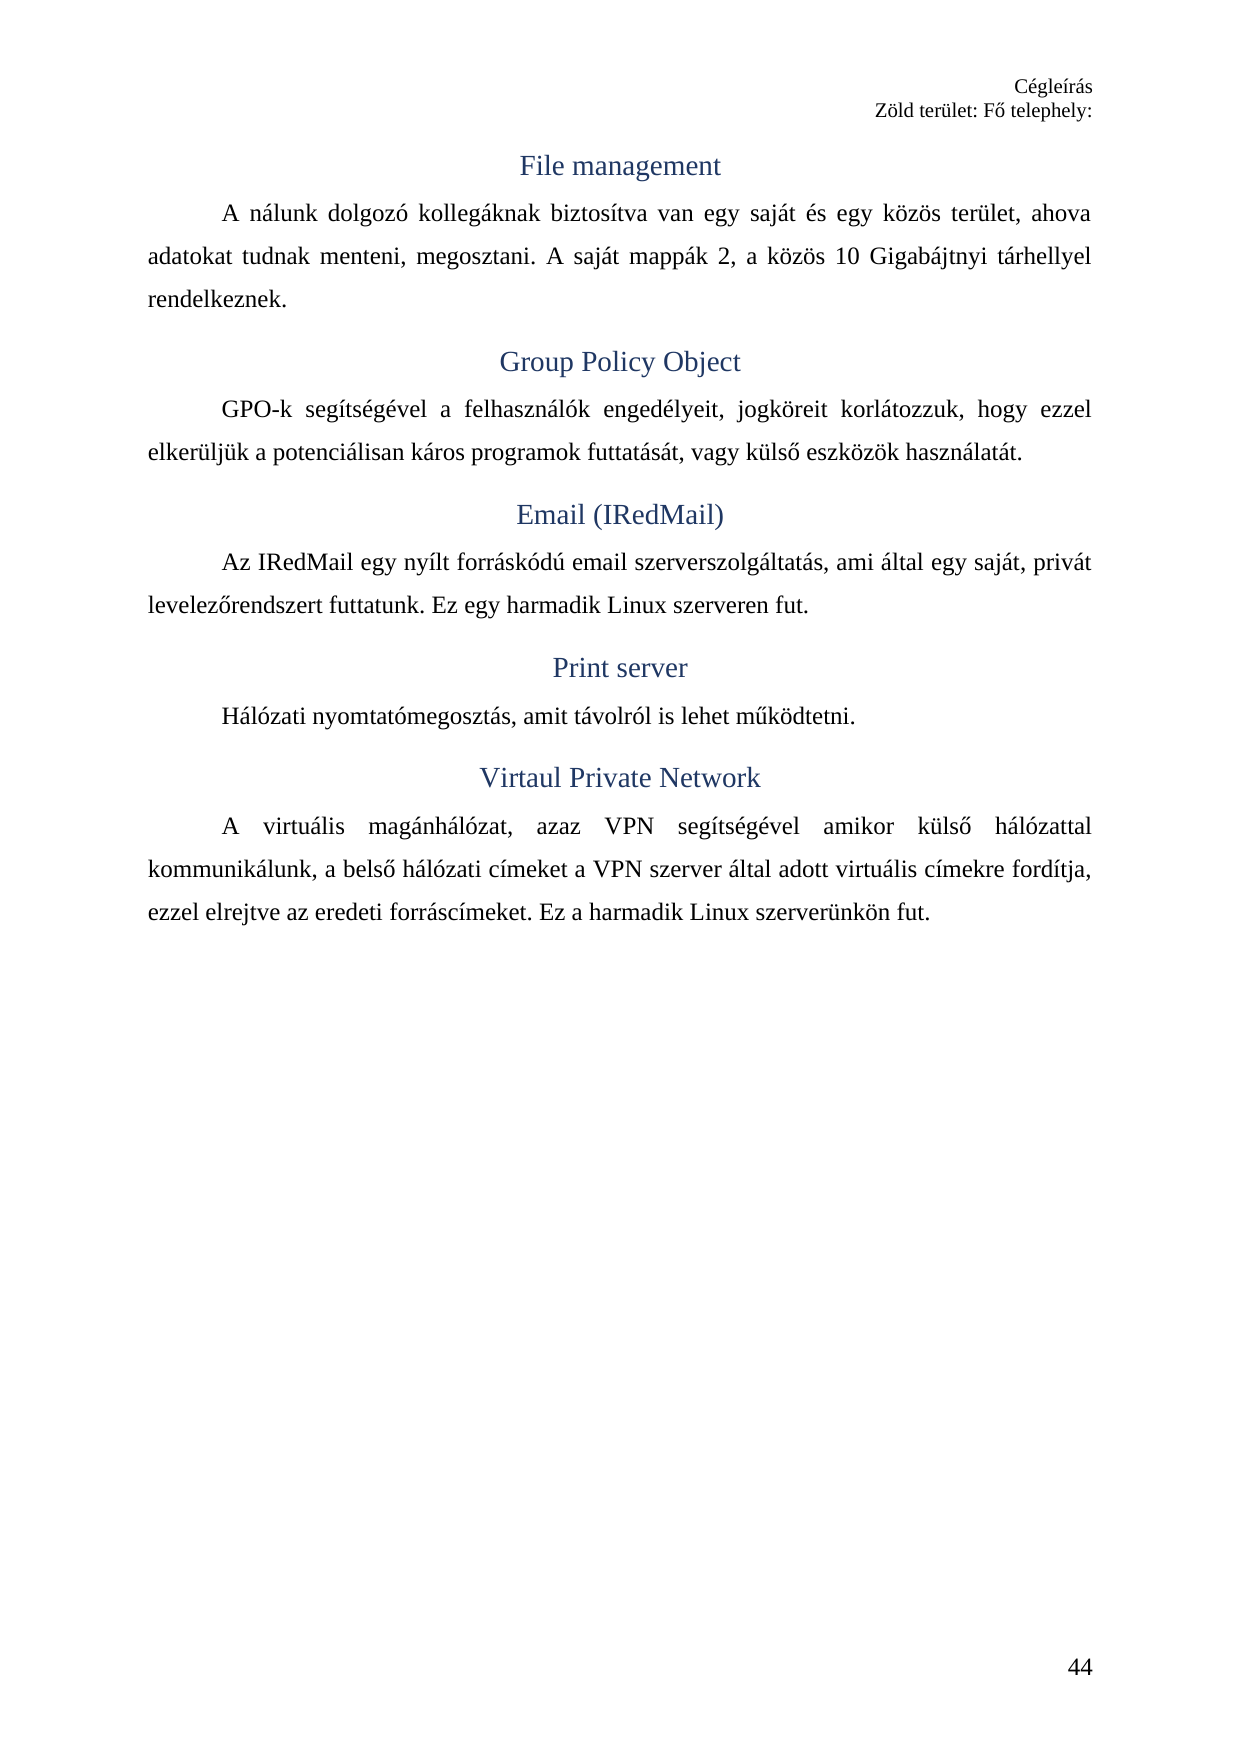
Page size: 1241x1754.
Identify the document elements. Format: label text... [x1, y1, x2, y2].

subtitle Group Policy Object [148, 344, 1093, 377]
text GPO-k segítségével a felhasználók engedélyeit, jogköreit korlátozzuk, hogy ezzel elkerüljük a potenciálisan káros programok futtatását, vagy külső eszközök használatát. [148, 394, 1093, 466]
text Az IRedMail egy nyílt forráskódú email szerverszolgáltatás, ami által egy saját, privát levelezőrendszert futtatunk. Ez egy harmadik Linux szerveren fut. [148, 547, 1093, 619]
subtitle File management [148, 148, 1093, 181]
subtitle Virtaul Private Network [148, 761, 1093, 794]
text A virtuális magánhálózat, azaz VPN segítségével amikor külső hálózattal kommunikálunk, a belső hálózati címeket a VPN szerver által adott virtuális címekre fordítja, ezzel elrejtve az eredeti forráscímeket. Ez a harmadik Linux szerverünkön fut. [148, 811, 1093, 926]
subtitle Email (IRedMail) [148, 497, 1093, 531]
subtitle Print server [148, 650, 1093, 684]
text A nálunk dolgozó kollegáknak biztosítva van egy saját és egy közös terület, ahova adatokat tudnak menteni, megosztani. A saját mappák 2, a közös 10 Gigabájtnyi tárhellyel rendelkeznek. [148, 198, 1093, 313]
text Hálózati nyomtatómegosztás, amit távolról is lehet működtetni. [148, 701, 1093, 729]
